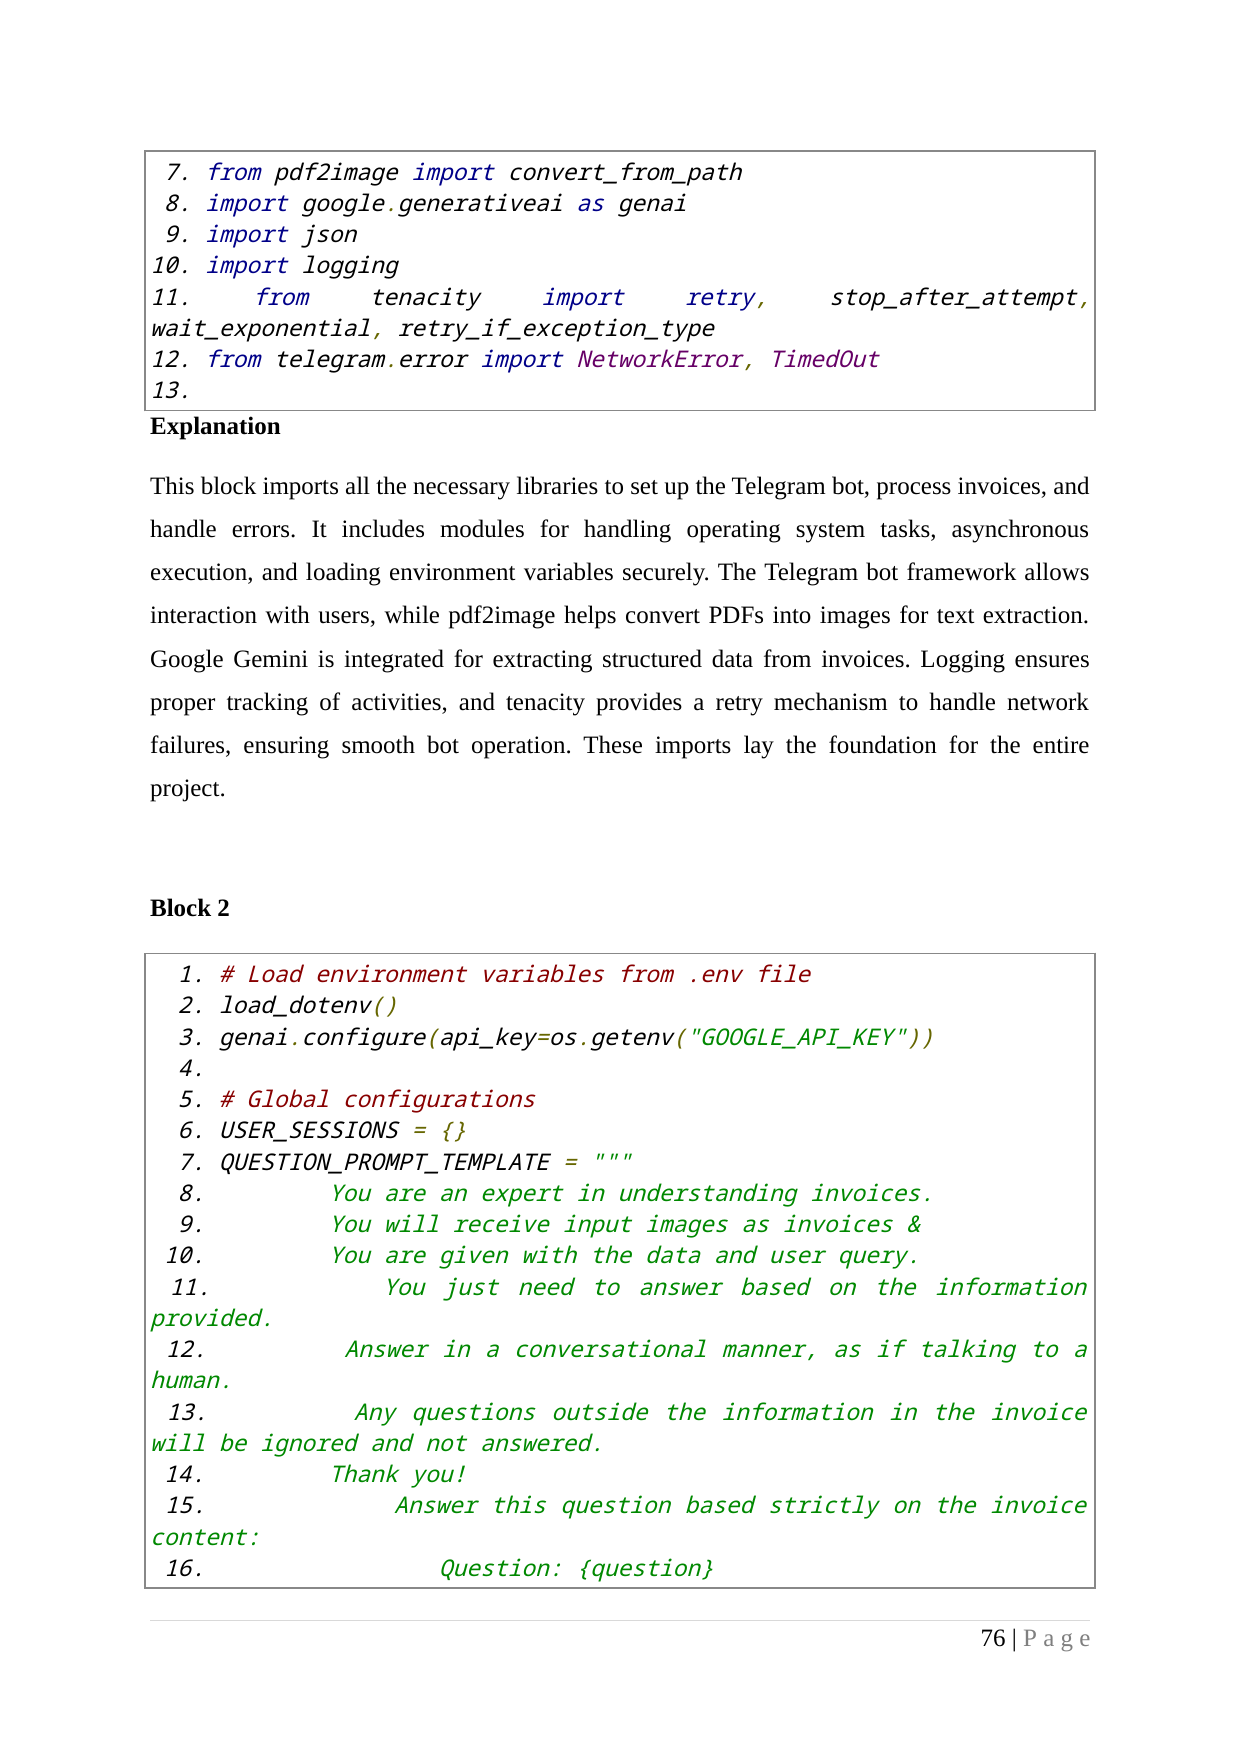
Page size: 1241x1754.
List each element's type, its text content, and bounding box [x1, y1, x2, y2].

text 11. You just need to answer based on the information provided. [150, 1271, 1090, 1333]
text 15. Answer this question based strictly on the invoice content: [150, 1489, 1090, 1546]
text 4. [150, 1052, 1090, 1083]
text 12. from telegram.error import NetworkError, TimedOut [150, 343, 1090, 369]
text Explanation [150, 411, 1090, 440]
text 6. USER_SESSIONS = {} [150, 1114, 1090, 1146]
text 9. import json [150, 218, 1090, 249]
text 8. You are an expert in understanding invoices. [150, 1177, 1090, 1208]
text 14. Thank you! [150, 1458, 1090, 1489]
text 3. genai.configure(api_key=os.getenv("GOOGLE_API_KEY")) [150, 1021, 1090, 1052]
text 13. Any questions outside the information in the invoice will be ignored and not answered. [150, 1396, 1090, 1458]
text 1. # Load environment variables from .env file [146, 954, 1094, 989]
text 2. load_dotenv() [150, 989, 1090, 1021]
text 5. # Global configurations [150, 1083, 1090, 1114]
text 7. from pdf2image import convert_from_path [146, 152, 1094, 187]
text 11. from tenacity import retry, stop_after_attempt, wait_exponential, retry_if_exception_type [150, 281, 1090, 343]
text This block imports all the necessary libraries to set up the Telegram bot, process invoices, and handle errors. It includes modules for handling operating system tasks, asynchronous execution, and loading environment variables securely. The Telegram bot framework allows interaction with users, while pdf2image helps convert PDFs into images for text extraction. Google Gemini is integrated for extracting structured data from invoices. Logging ensures proper tracking of activities, and tenacity provides a retry mechanism to handle network failures, ensuring smooth bot operation. These imports lay the foundation for the entire project. [150, 471, 1090, 802]
text 16. Question: {question} [146, 1546, 1094, 1587]
text 8. import google.generativeai as genai [150, 187, 1090, 218]
text 10. import logging [150, 249, 1090, 281]
text 7. QUESTION_PROMPT_TEMPLATE = """ [150, 1146, 1090, 1177]
text 10. You are given with the data and user query. [150, 1239, 1090, 1271]
text 12. Answer in a conversational manner, as if talking to a human. [150, 1333, 1090, 1396]
text 13. [146, 369, 1094, 410]
text 9. You will receive input images as invoices & [150, 1208, 1090, 1239]
text Block 2 [150, 893, 1090, 921]
